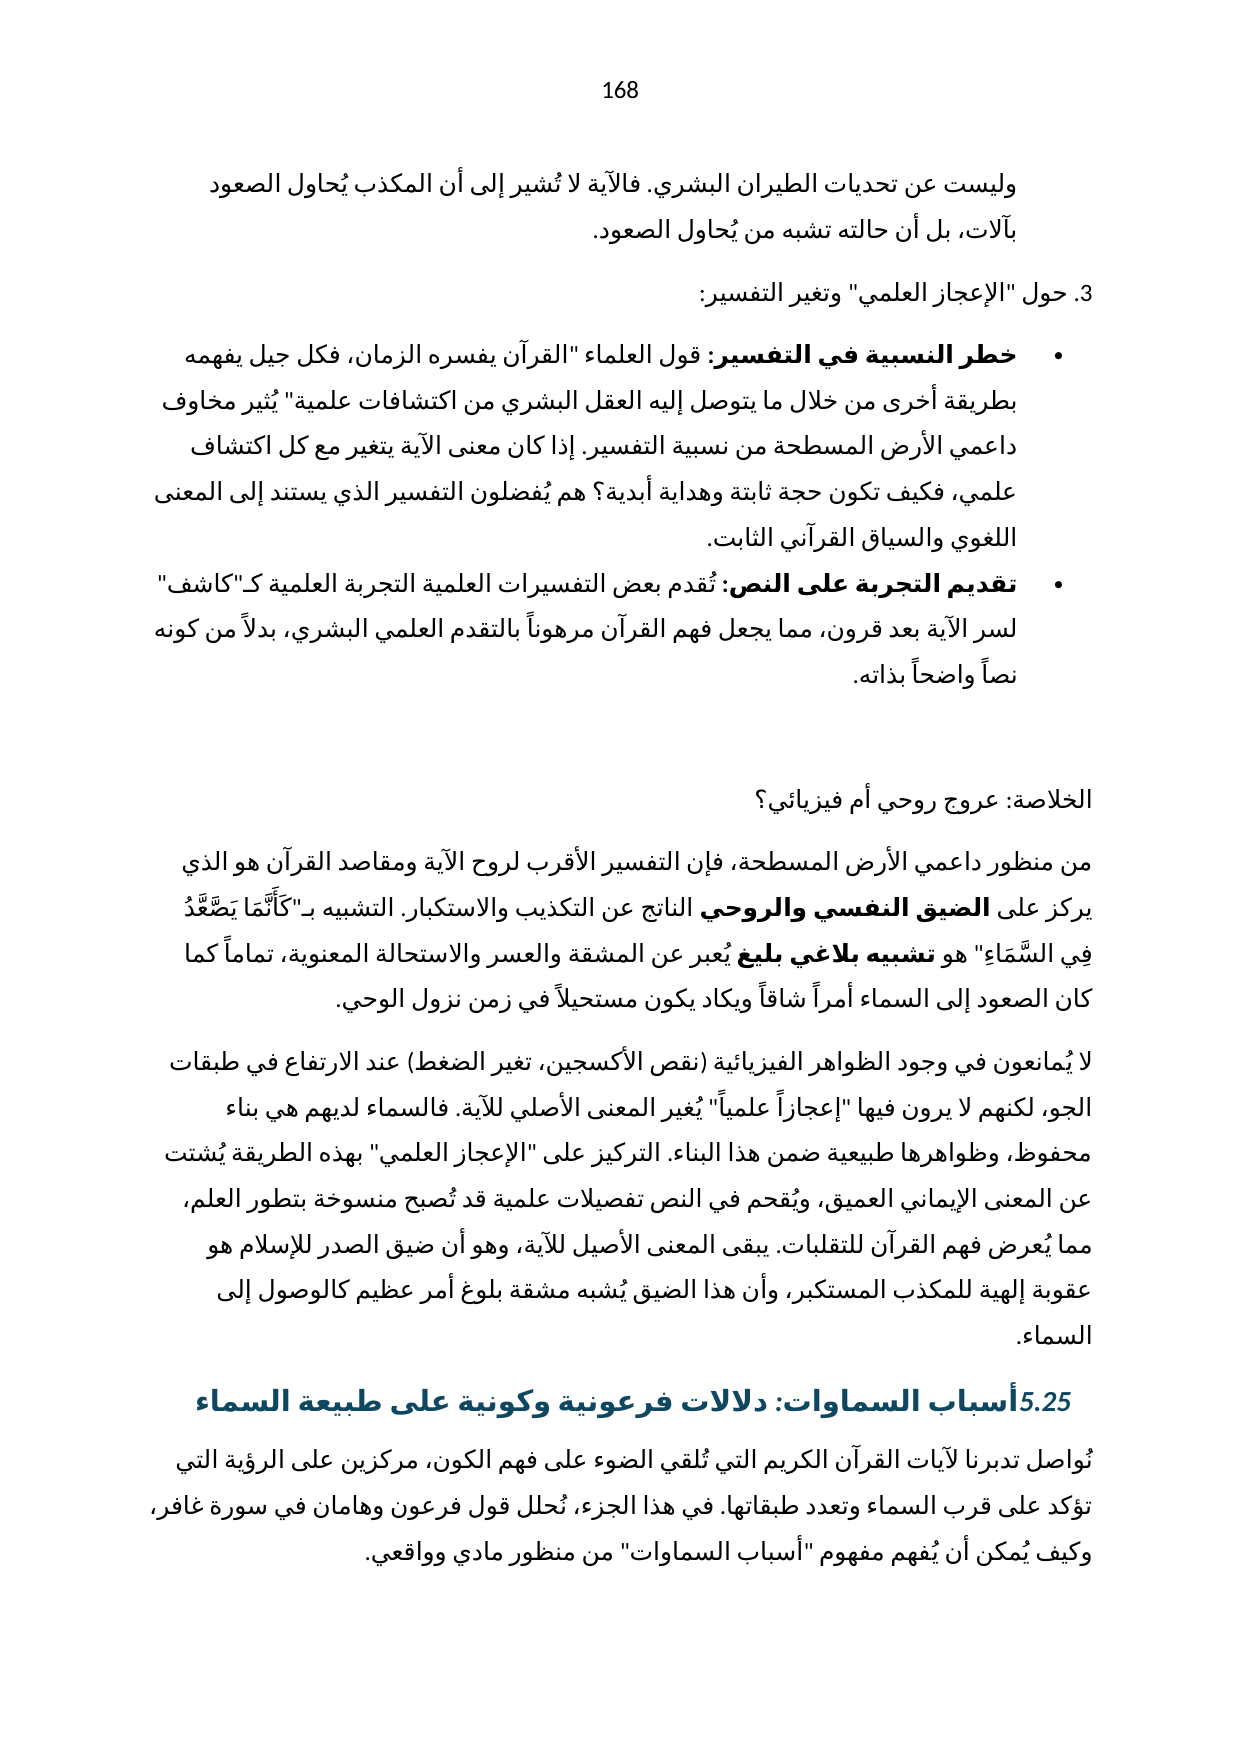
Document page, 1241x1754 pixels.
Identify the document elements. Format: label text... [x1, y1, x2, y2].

list تقديم التجربة على النص: تُقدم بعض التفسيرات العلمية التجربة العلمية كـ"كاشف" لسر الآية بعد قرون، مما يجعل فهم القرآن مرهوناً بالتقدم العلمي البشري، بدلاً من كونه نصاً واضحاً بذاته. [148, 568, 1055, 690]
list خطر النسبية في التفسير: قول العلماء "القرآن يفسره الزمان، فكل جيل يفهمه بطريقة أخرى من خلال ما يتوصل إليه العقل البشري من اكتشافات علمية" يُثير مخاوف داعمي الأرض المسطحة من نسبية التفسير. إذا كان معنى الآية يتغير مع كل اكتشاف علمي، فكيف تكون حجة ثابتة وهداية أبدية؟ هم يُفضلون التفسير الذي يستند إلى المعنى اللغوي والسياق القرآني الثابت. [148, 339, 1055, 552]
text لا يُمانعون في وجود الظواهر الفيزيائية (نقص الأكسجين، تغير الضغط) عند الارتفاع في طبقات الجو، لكنهم لا يرون فيها "إعجازاً علمياً" يُغير المعنى الأصلي للآية. فالسماء لديهم هي بناء محفوظ، وظواهرها طبيعية ضمن هذا البناء. التركيز على "الإعجاز العلمي" بهذه الطريقة يُشتت عن المعنى الإيماني العميق، ويُقحم في النص تفصيلات علمية قد تُصبح منسوخة بتطور العلم، مما يُعرض فهم القرآن للتقلبات. يبقى المعنى الأصيل للآية، وهو أن ضيق الصدر للإسلام هو عقوبة إلهية للمكذب المستكبر، وأن هذا الضيق يُشبه مشقة بلوغ أمر عظيم كالوصول إلى السماء. [148, 1046, 1092, 1351]
text الخلاصة: عروج روحي أم فيزيائي؟ [148, 784, 1092, 814]
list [148, 168, 1055, 245]
text 3. حول "الإعجاز العلمي" وتغير التفسير: [148, 277, 1092, 307]
text نُواصل تدبرنا لآيات القرآن الكريم التي تُلقي الضوء على فهم الكون، مركزين على الرؤية التي تؤكد على قرب السماء وتعدد طبقاتها. في هذا الجزء، نُحلل قول فرعون وهامان في سورة غافر، وكيف يُمكن أن يُفهم مفهوم "أسباب السماوات" من منظور مادي وواقعي. [148, 1444, 1092, 1566]
text من منظور داعمي الأرض المسطحة، فإن التفسير الأقرب لروح الآية ومقاصد القرآن هو الذي يركز على الضيق النفسي والروحي الناتج عن التكذيب والاستكبار. التشبيه بـ"كَأَنَّمَا يَصَّعَّدُ فِي السَّمَاءِ" هو تشبيه بلاغي بليغ يُعبر عن المشقة والعسر والاستحالة المعنوية، تماماً كما كان الصعود إلى السماء أمراً شاقاً ويكاد يكون مستحيلاً في زمن نزول الوحي. [148, 846, 1092, 1014]
subtitle أسباب السماوات: دلالات فرعونية وكونية على طبيعة السماء [148, 1383, 1019, 1418]
